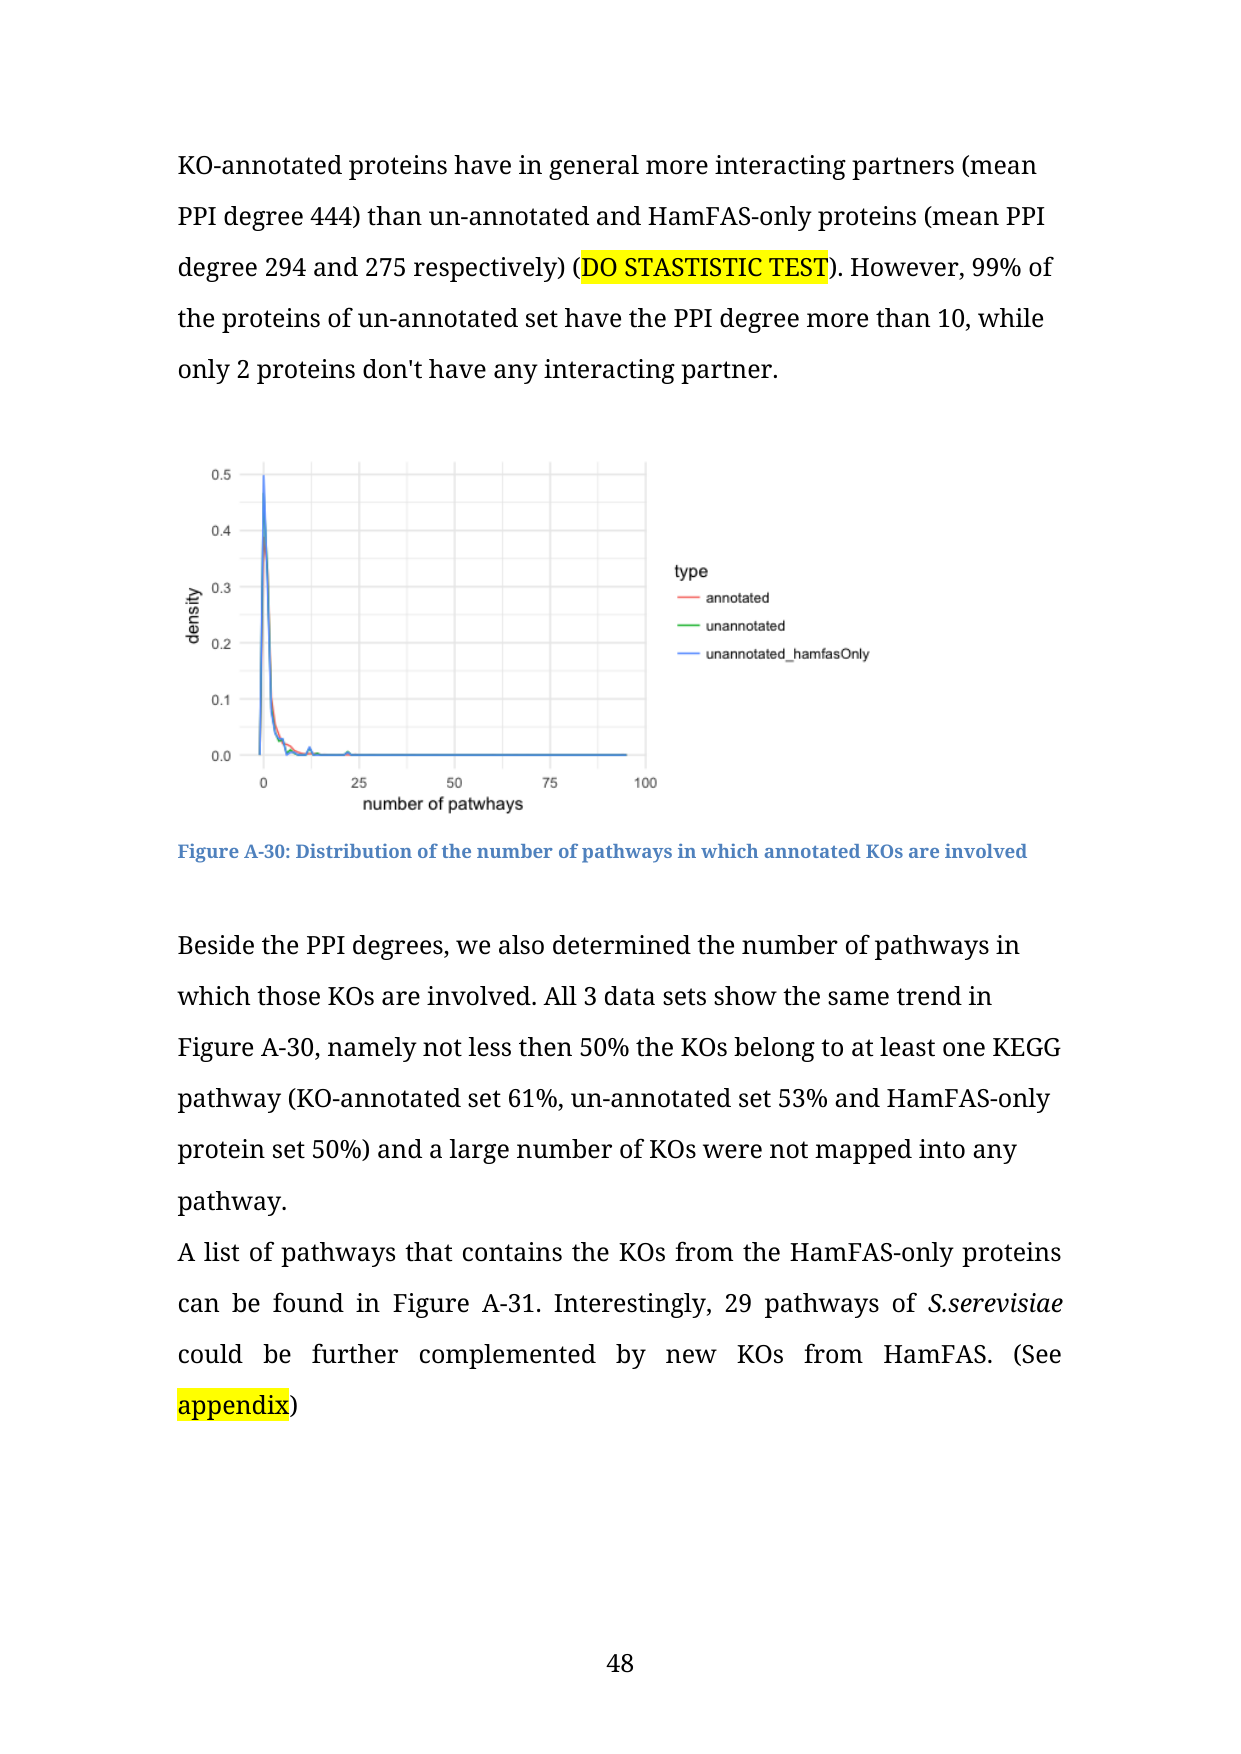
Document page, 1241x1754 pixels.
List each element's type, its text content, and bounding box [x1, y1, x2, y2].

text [177, 148, 1063, 386]
text Figure A-30: Distribution of the number of pathways in which annotated KOs are involved [177, 839, 1063, 864]
text Beside the PPI degrees, we also determined the number of pathways in which those KOs are involved. All 3 data sets show the same trend in Figure A-30, namely not less then 50% the KOs belong to at least one KEGG pathway (KO-annotated set 61%, un-annotated set 53% and HamFAS-only protein set 50%) and a large number of KOs were not mapped into any pathway. [177, 928, 1063, 1217]
picture [177, 453, 888, 822]
text A list of pathways that contains the KOs from the HamFAS-only proteins can be found in Figure A-31. Interestingly, 29 pathways of S.serevisiae could be further complemented by new KOs from HamFAS. (See appendix) [177, 1234, 1063, 1421]
